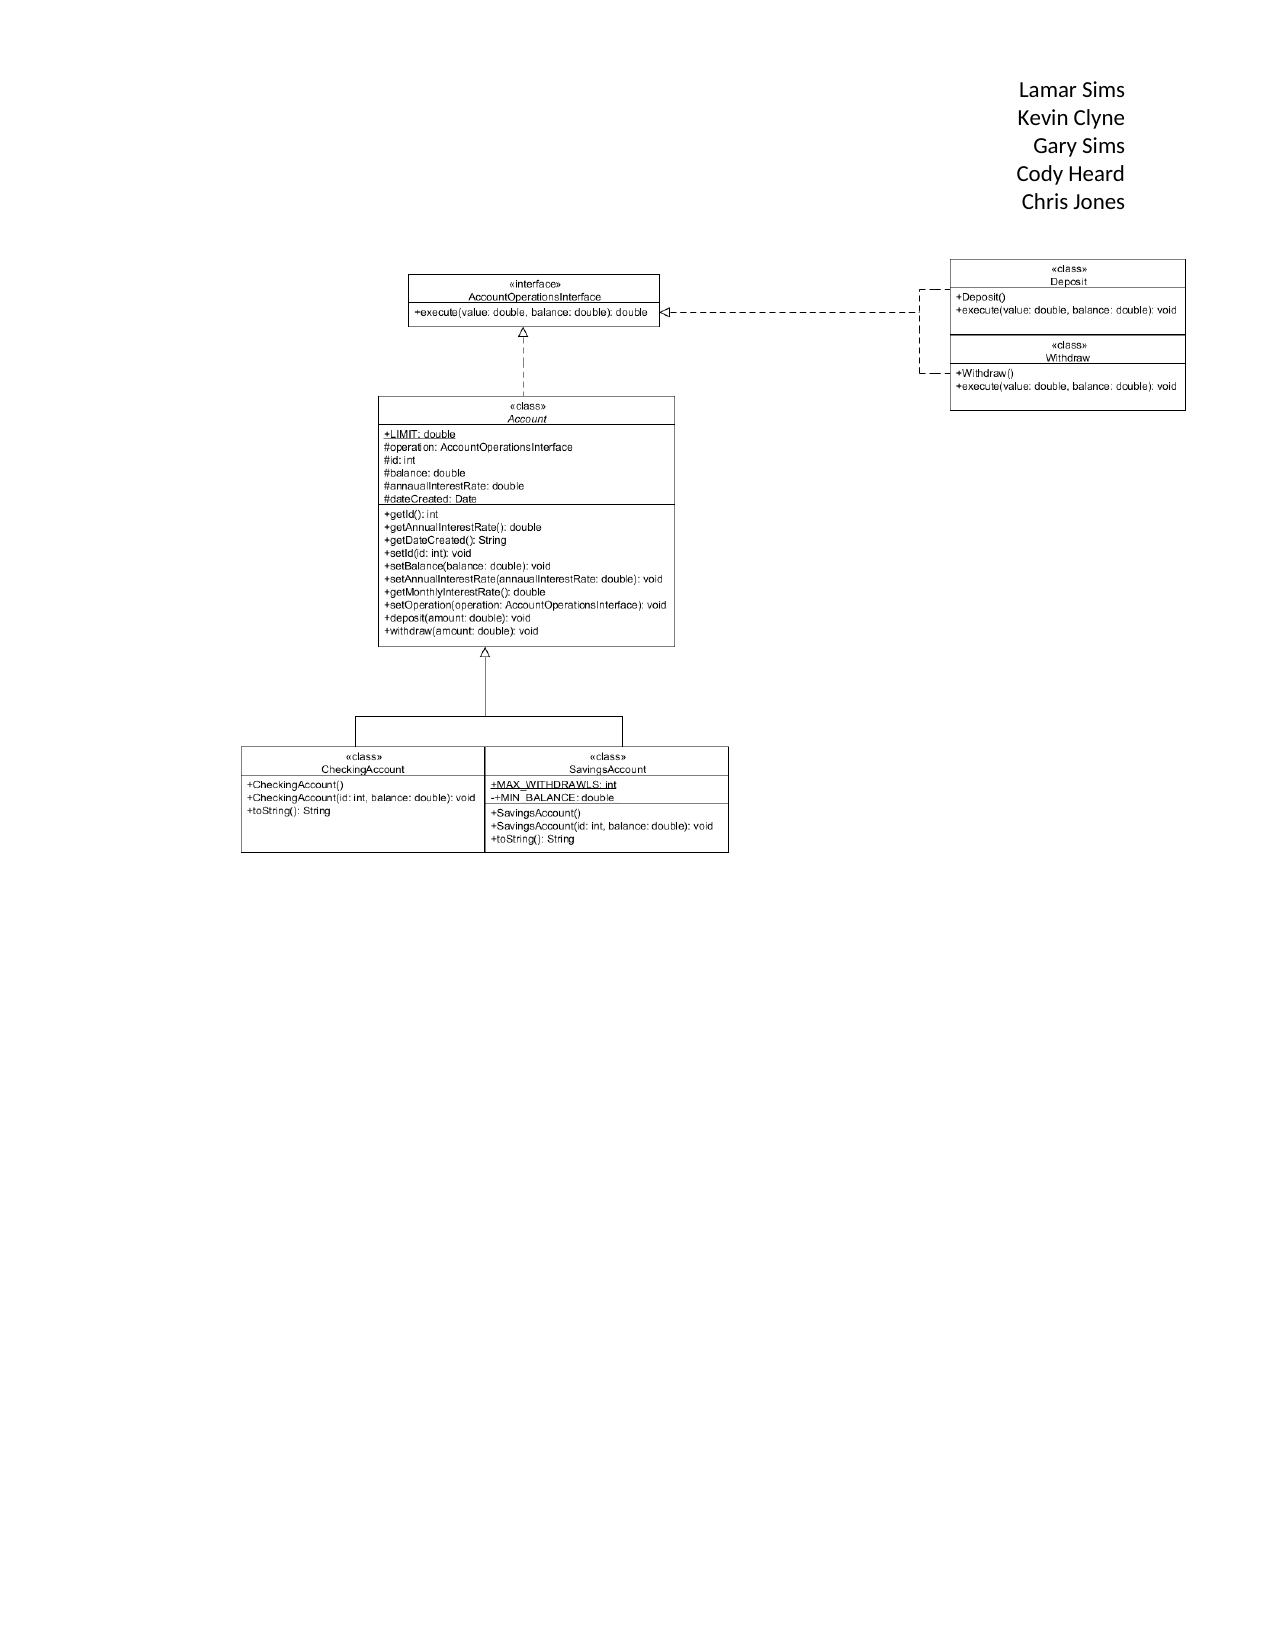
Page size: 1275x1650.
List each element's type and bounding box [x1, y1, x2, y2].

picture [225, 243, 1200, 868]
